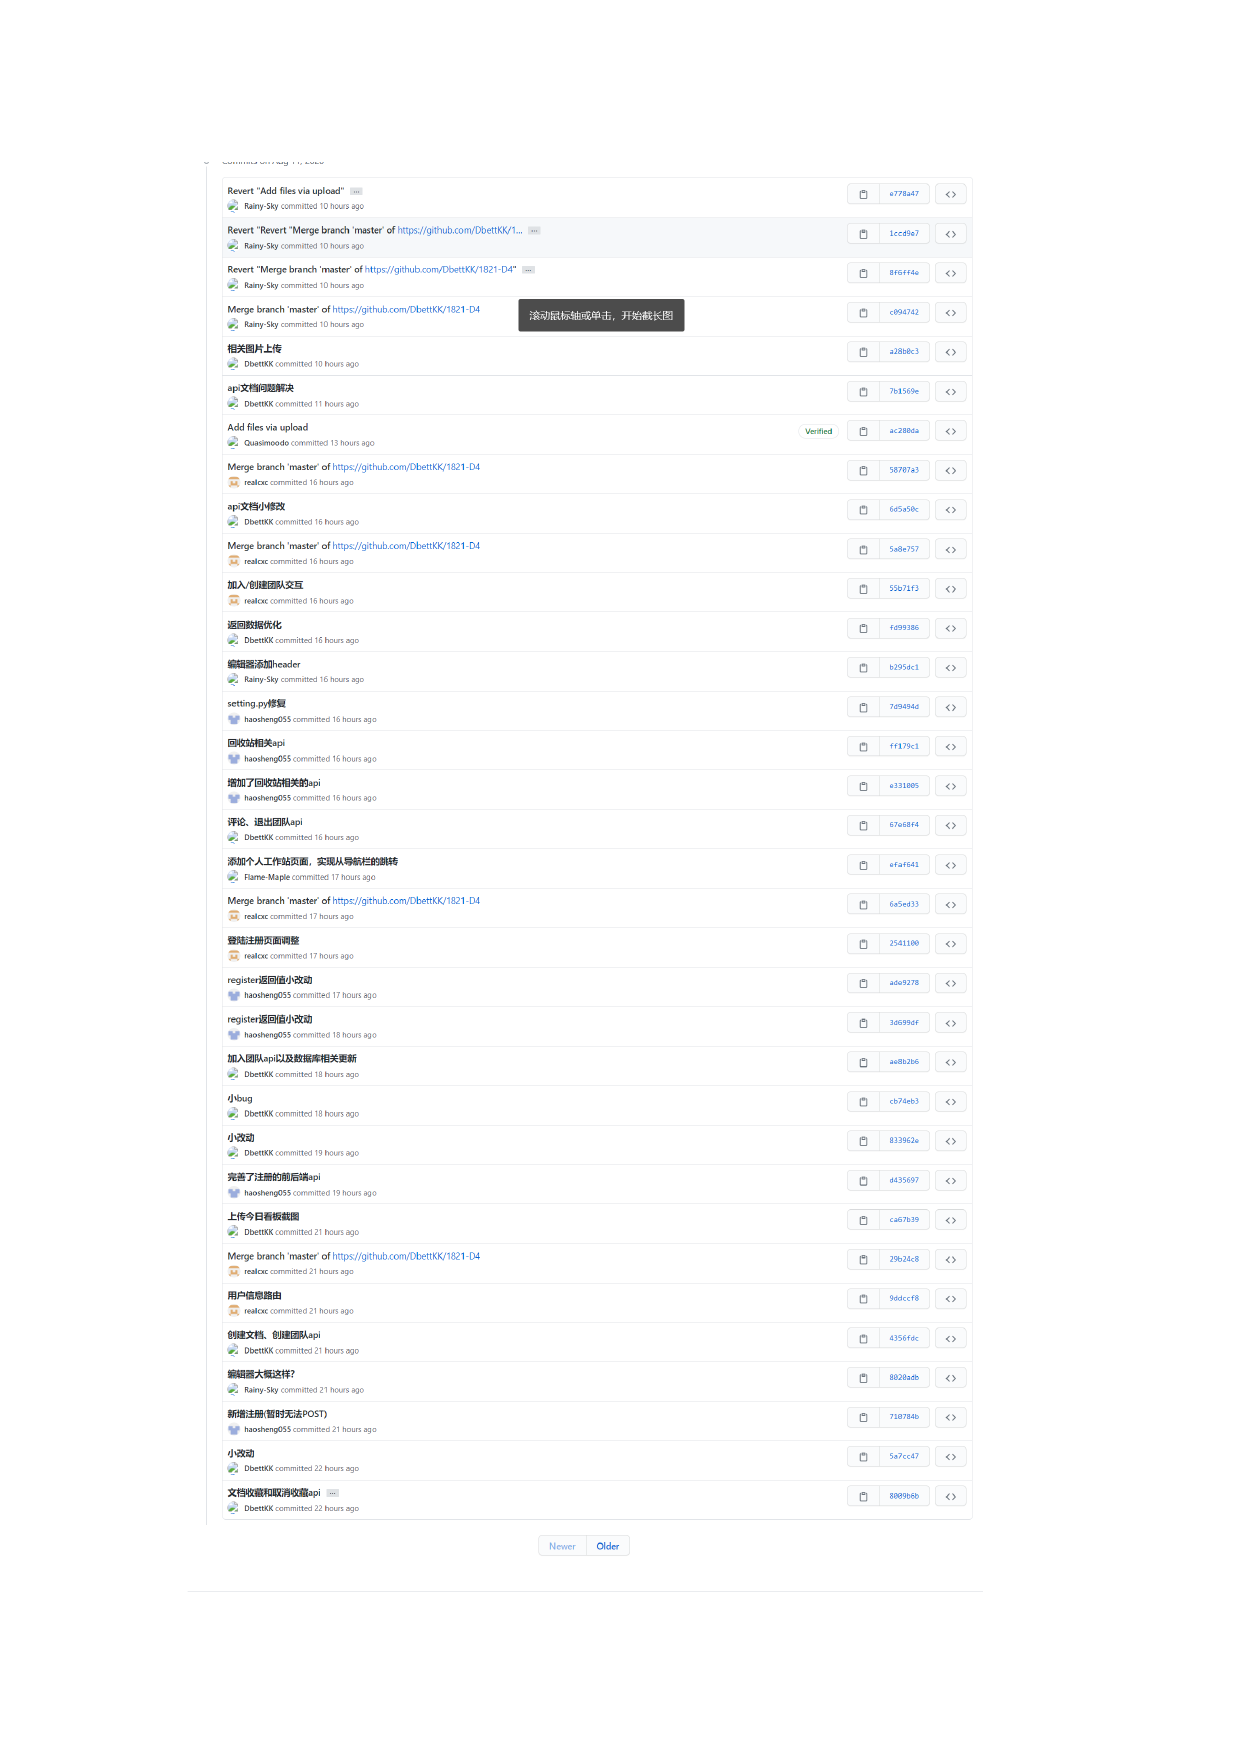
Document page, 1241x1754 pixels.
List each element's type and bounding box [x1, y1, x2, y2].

picture [187, 162, 1016, 1592]
